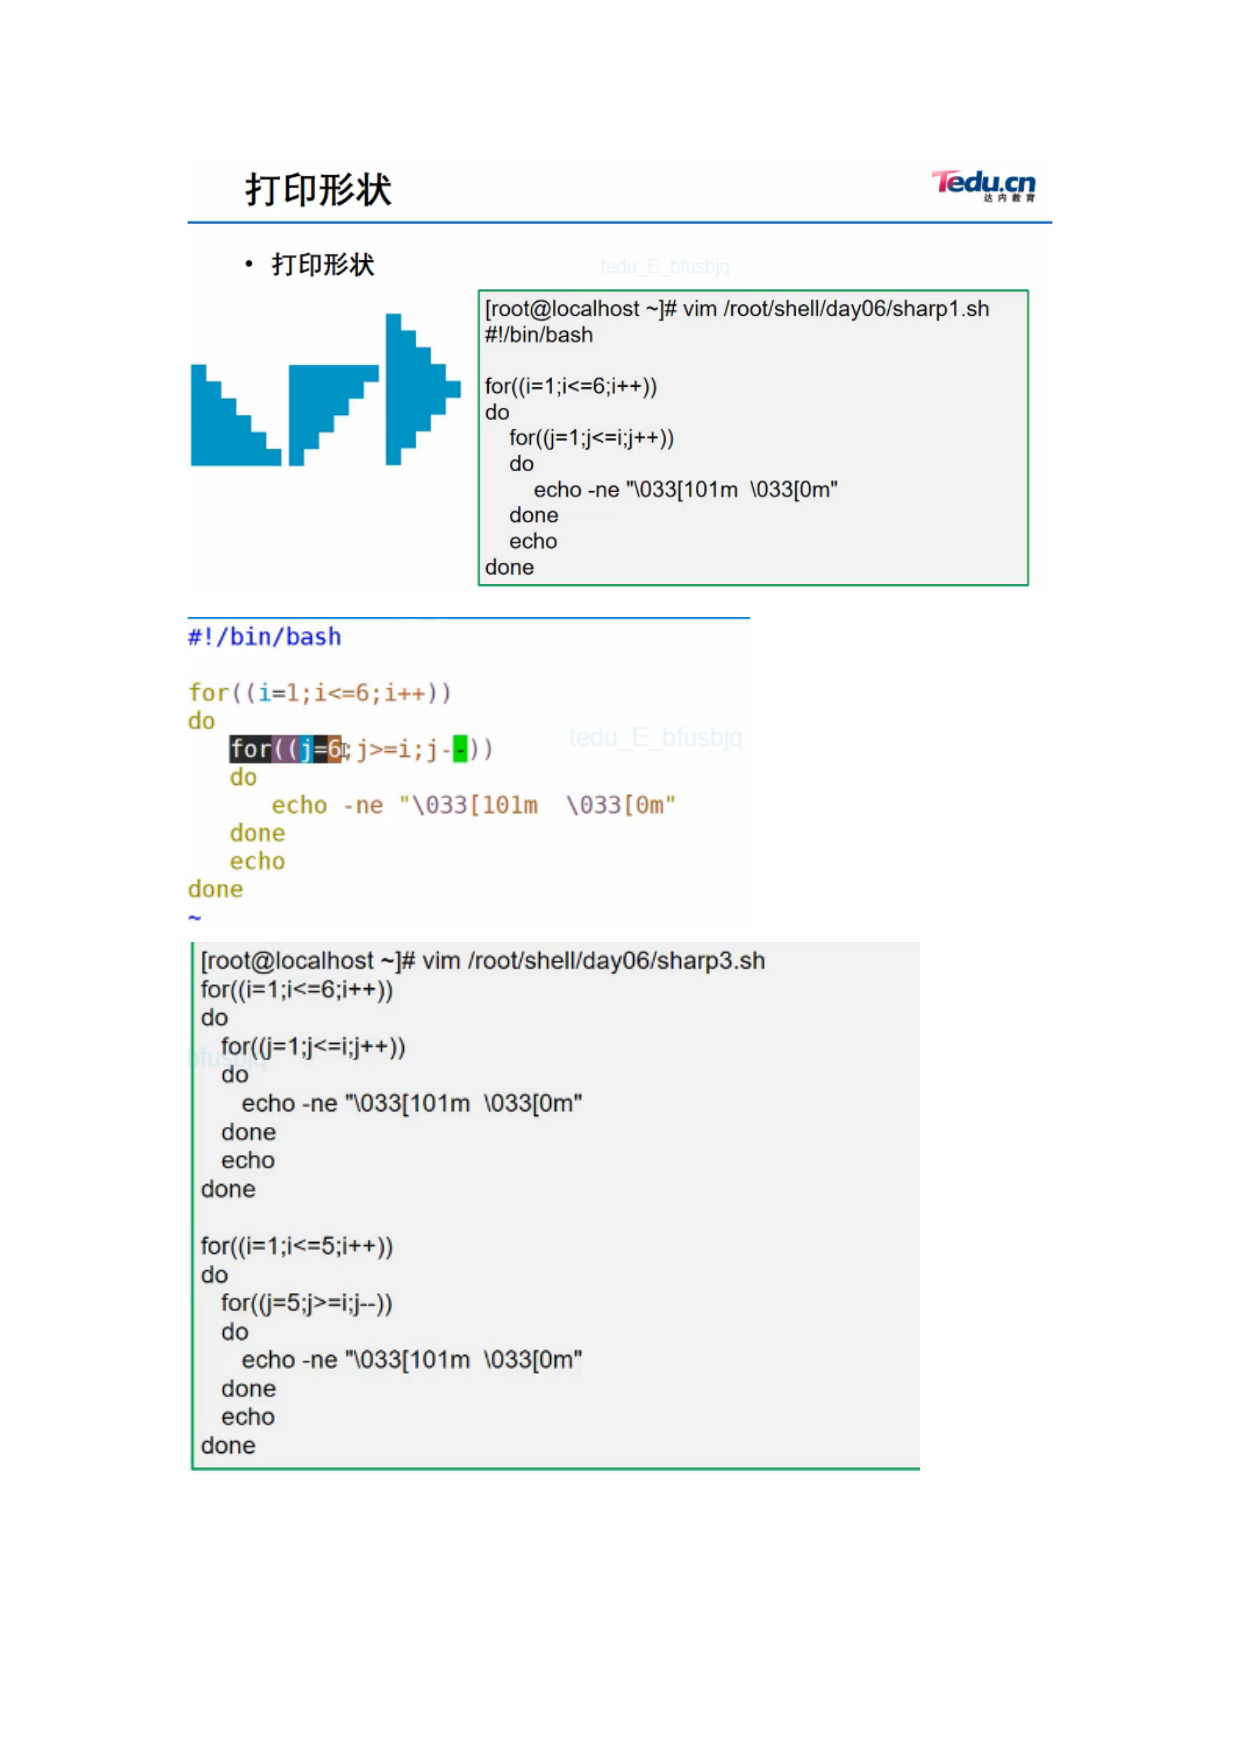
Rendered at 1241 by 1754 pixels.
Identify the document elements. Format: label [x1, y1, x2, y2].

picture [187, 617, 750, 930]
picture [187, 162, 1053, 590]
picture [187, 942, 921, 1474]
